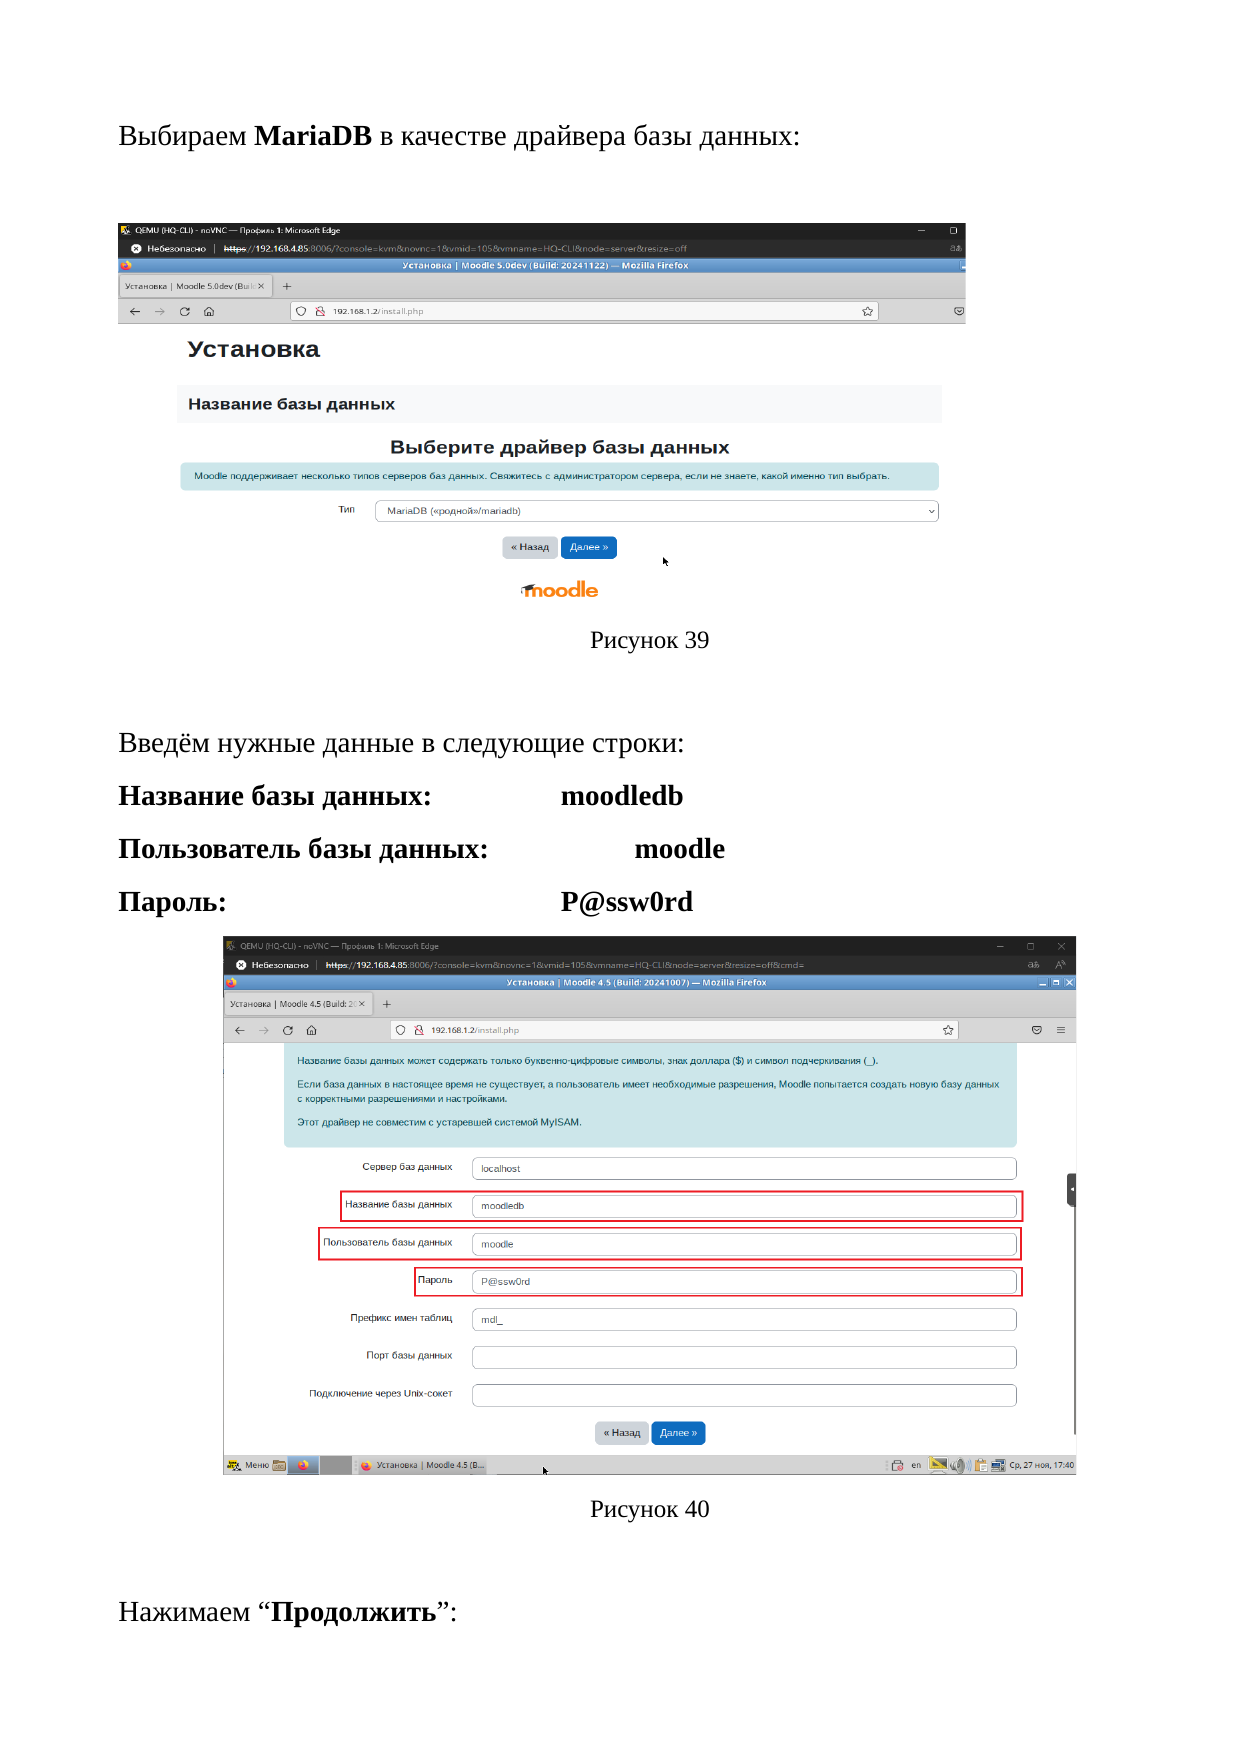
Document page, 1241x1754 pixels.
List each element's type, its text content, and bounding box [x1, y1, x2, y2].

text Пользователь базы данных: moodle [118, 831, 1181, 865]
text Рисунок 39 [118, 625, 1181, 654]
text Введём нужные данные в следующие строки: [118, 726, 1181, 759]
text Нажимаем “Продолжить”: [118, 1594, 1181, 1628]
text Название базы данных: moodledb [118, 778, 1181, 812]
picture [118, 223, 966, 606]
text Рисунок 40 [118, 1494, 1181, 1522]
text Выбираем MariaDB в качестве драйвера базы данных: [118, 118, 1181, 152]
picture [223, 936, 1077, 1475]
text Пароль: P@ssw0rd [118, 884, 1181, 917]
